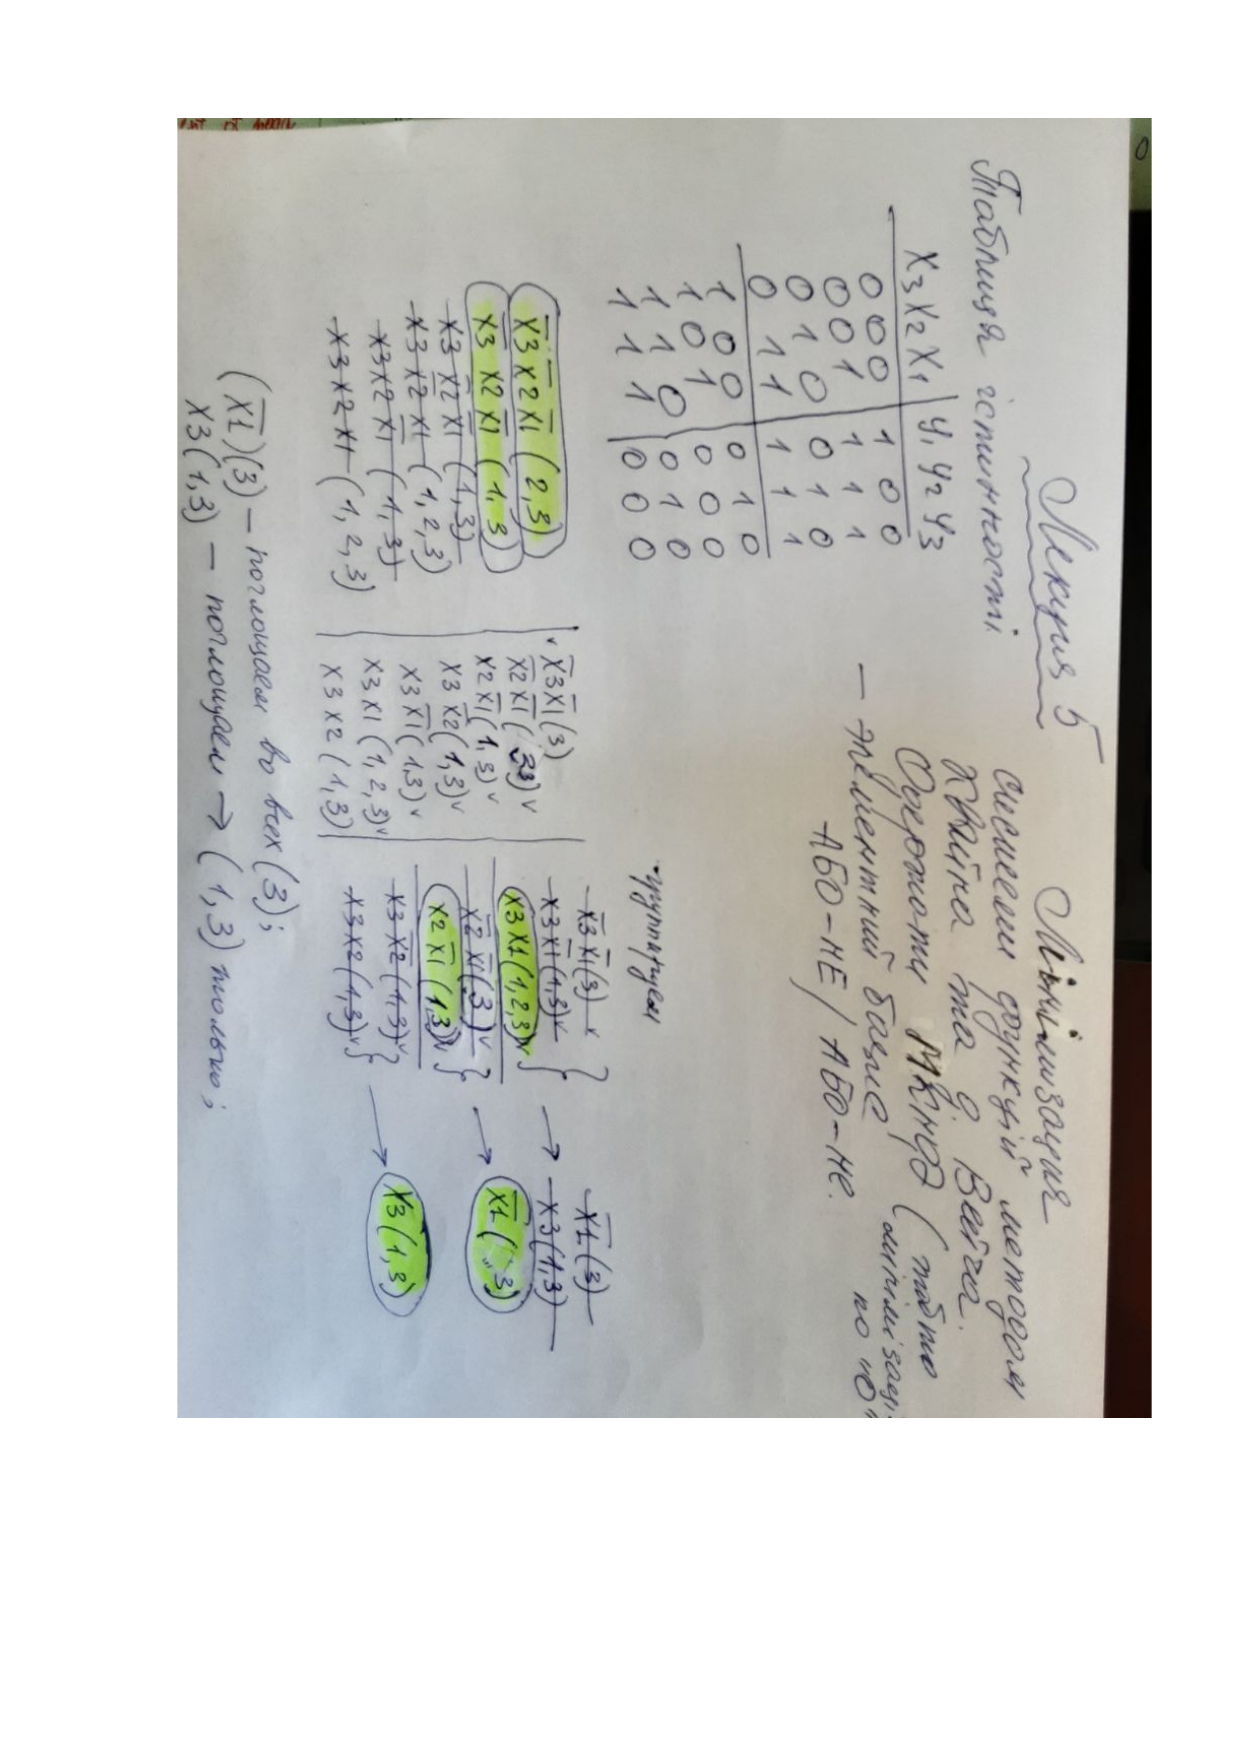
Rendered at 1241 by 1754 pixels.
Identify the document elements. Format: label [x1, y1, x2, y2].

picture [177, 118, 1152, 1418]
